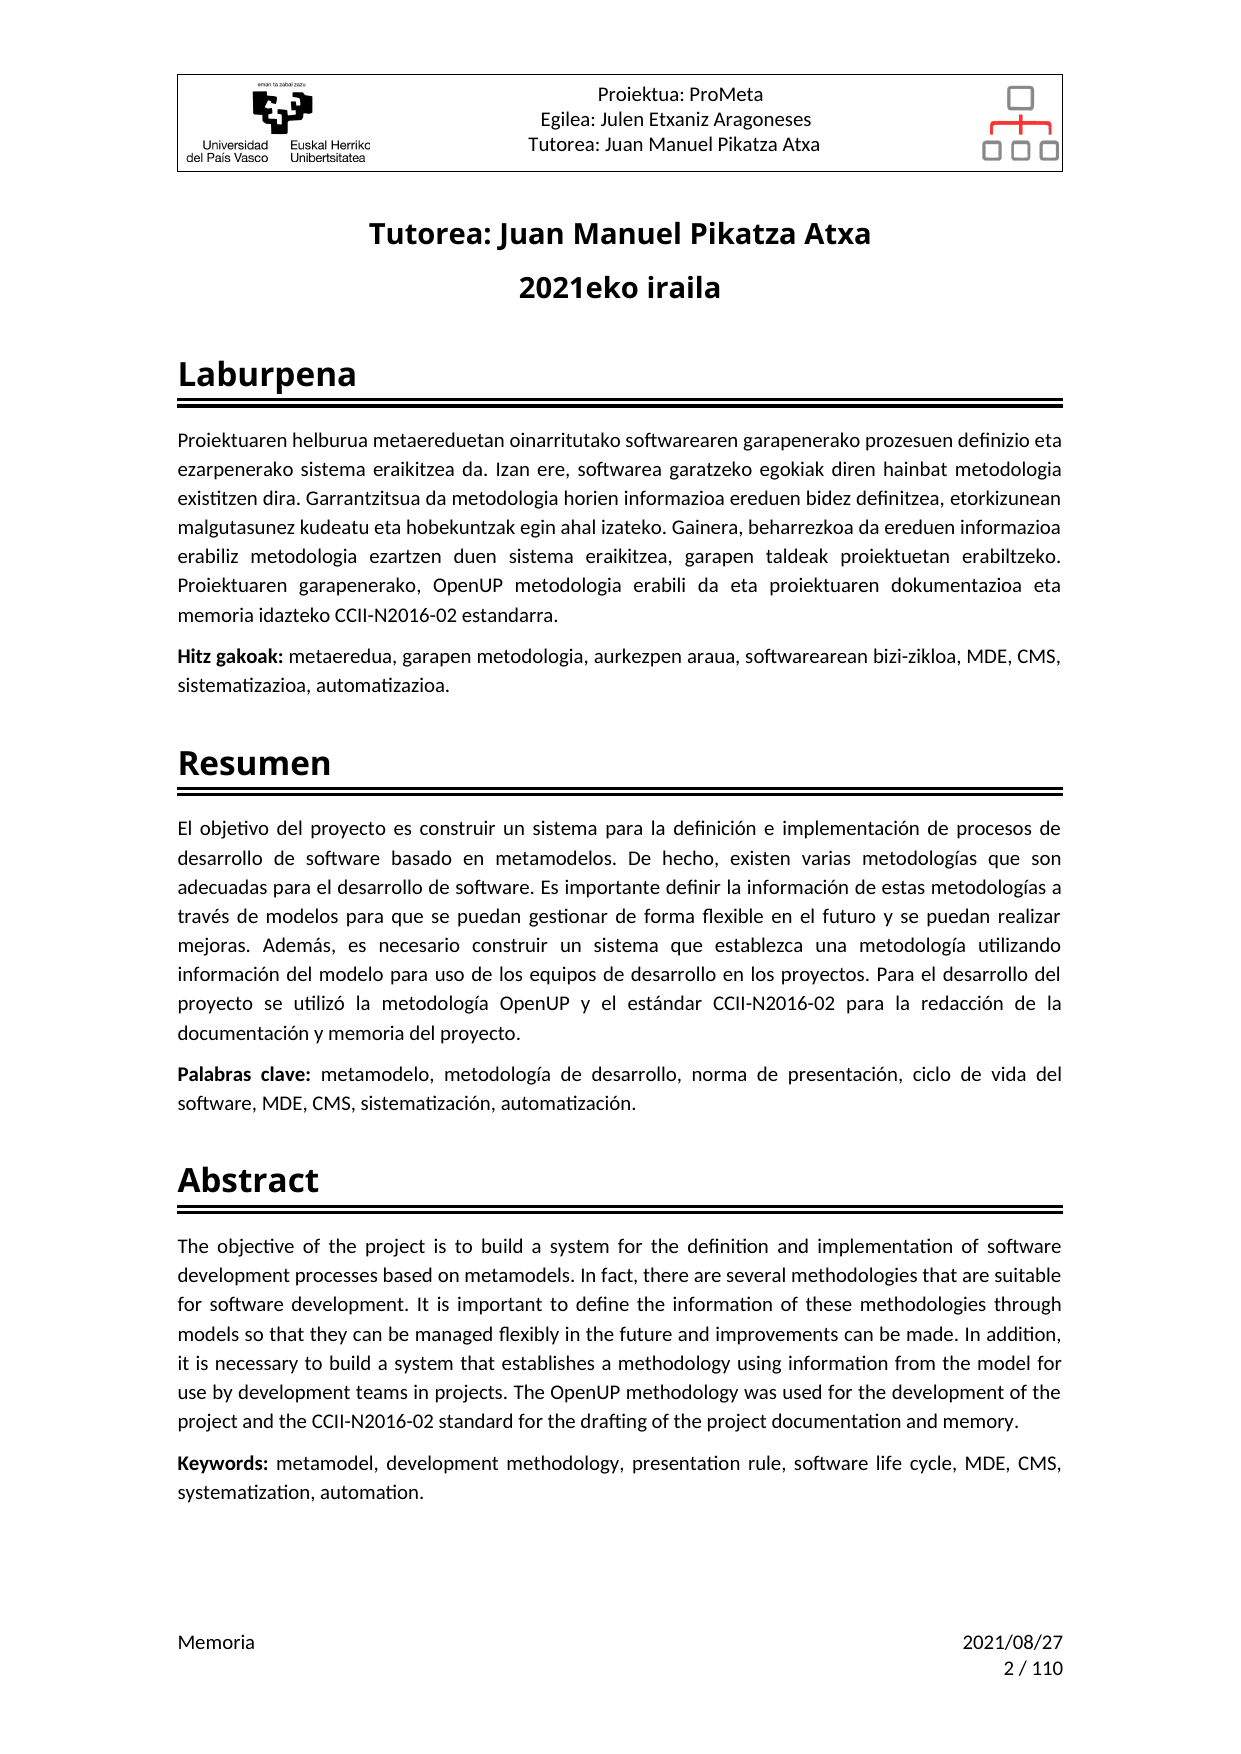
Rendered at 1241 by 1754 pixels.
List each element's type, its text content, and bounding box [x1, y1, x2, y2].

text Palabras clave: metamodelo, metodología de desarrollo, norma de presentación, ciclo de vida del software, MDE, CMS, sistematización, automatización. [177, 1061, 1063, 1116]
picture [978, 80, 1060, 162]
subtitle Laburpena [177, 351, 1063, 398]
subtitle Abstract [177, 1157, 1063, 1205]
subtitle Resumen [177, 739, 1063, 787]
text El objetivo del proyecto es construir un sistema para la definición e implementación de procesos de desarrollo de software basado en metamodelos. De hecho, existen varias metodologías que son adecuadas para el desarrollo de software. Es importante definir la información de estas metodologías a través de modelos para que se puedan gestionar de forma flexible en el futuro y se puedan realizar mejoras. Además, es necesario construir un sistema que establezca una metodología utilizando información del modelo para uso de los equipos de desarrollo en los proyectos. Para el desarrollo del proyecto se utilizó la metodología OpenUP y el estándar CCII-N2016-02 para la redacción de la documentación y memoria del proyecto. [177, 816, 1063, 1045]
text Tutorea: Juan Manuel Pikatza Atxa [278, 214, 963, 253]
text Proiektuaren helburua metaereduetan oinarritutako softwarearen garapenerako prozesuen definizio eta ezarpenerako sistema eraikitzea da. Izan ere, softwarea garatzeko egokiak diren hainbat metodologia existitzen dira. Garrantzitsua da metodologia horien informazioa ereduen bidez definitzea, etorkizunean malgutasunez kudeatu eta hobekuntzak egin ahal izateko. Gainera, beharrezkoa da ereduen informazioa erabiliz metodologia ezartzen duen sistema eraikitzea, garapen taldeak proiektuetan erabiltzeko. Proiektuaren garapenerako, OpenUP metodologia erabili da eta proiektuaren dokumentazioa eta memoria idazteko CCII-N2016-02 estandarra. [177, 427, 1063, 627]
text Hitz gakoak: metaeredua, garapen metodologia, aurkezpen araua, softwarearean bizi-zikloa, MDE, CMS, sistematizazioa, automatizazioa. [177, 643, 1063, 698]
text Keywords: metamodel, development methodology, presentation rule, software life cycle, MDE, CMS, systematization, automation. [177, 1450, 1063, 1504]
picture [182, 81, 370, 162]
text 2021eko iraila [278, 268, 963, 307]
text The objective of the project is to build a system for the definition and implementation of software development processes based on metamodels. In fact, there are several methodologies that are suitable for software development. It is important to define the information of these methodologies through models so that they can be managed flexibly in the future and improvements can be made. In addition, it is necessary to build a system that establishes a methodology using information from the model for use by development teams in projects. The OpenUP methodology was used for the development of the project and the CCII-N2016-02 standard for the drafting of the project documentation and memory. [177, 1233, 1063, 1434]
